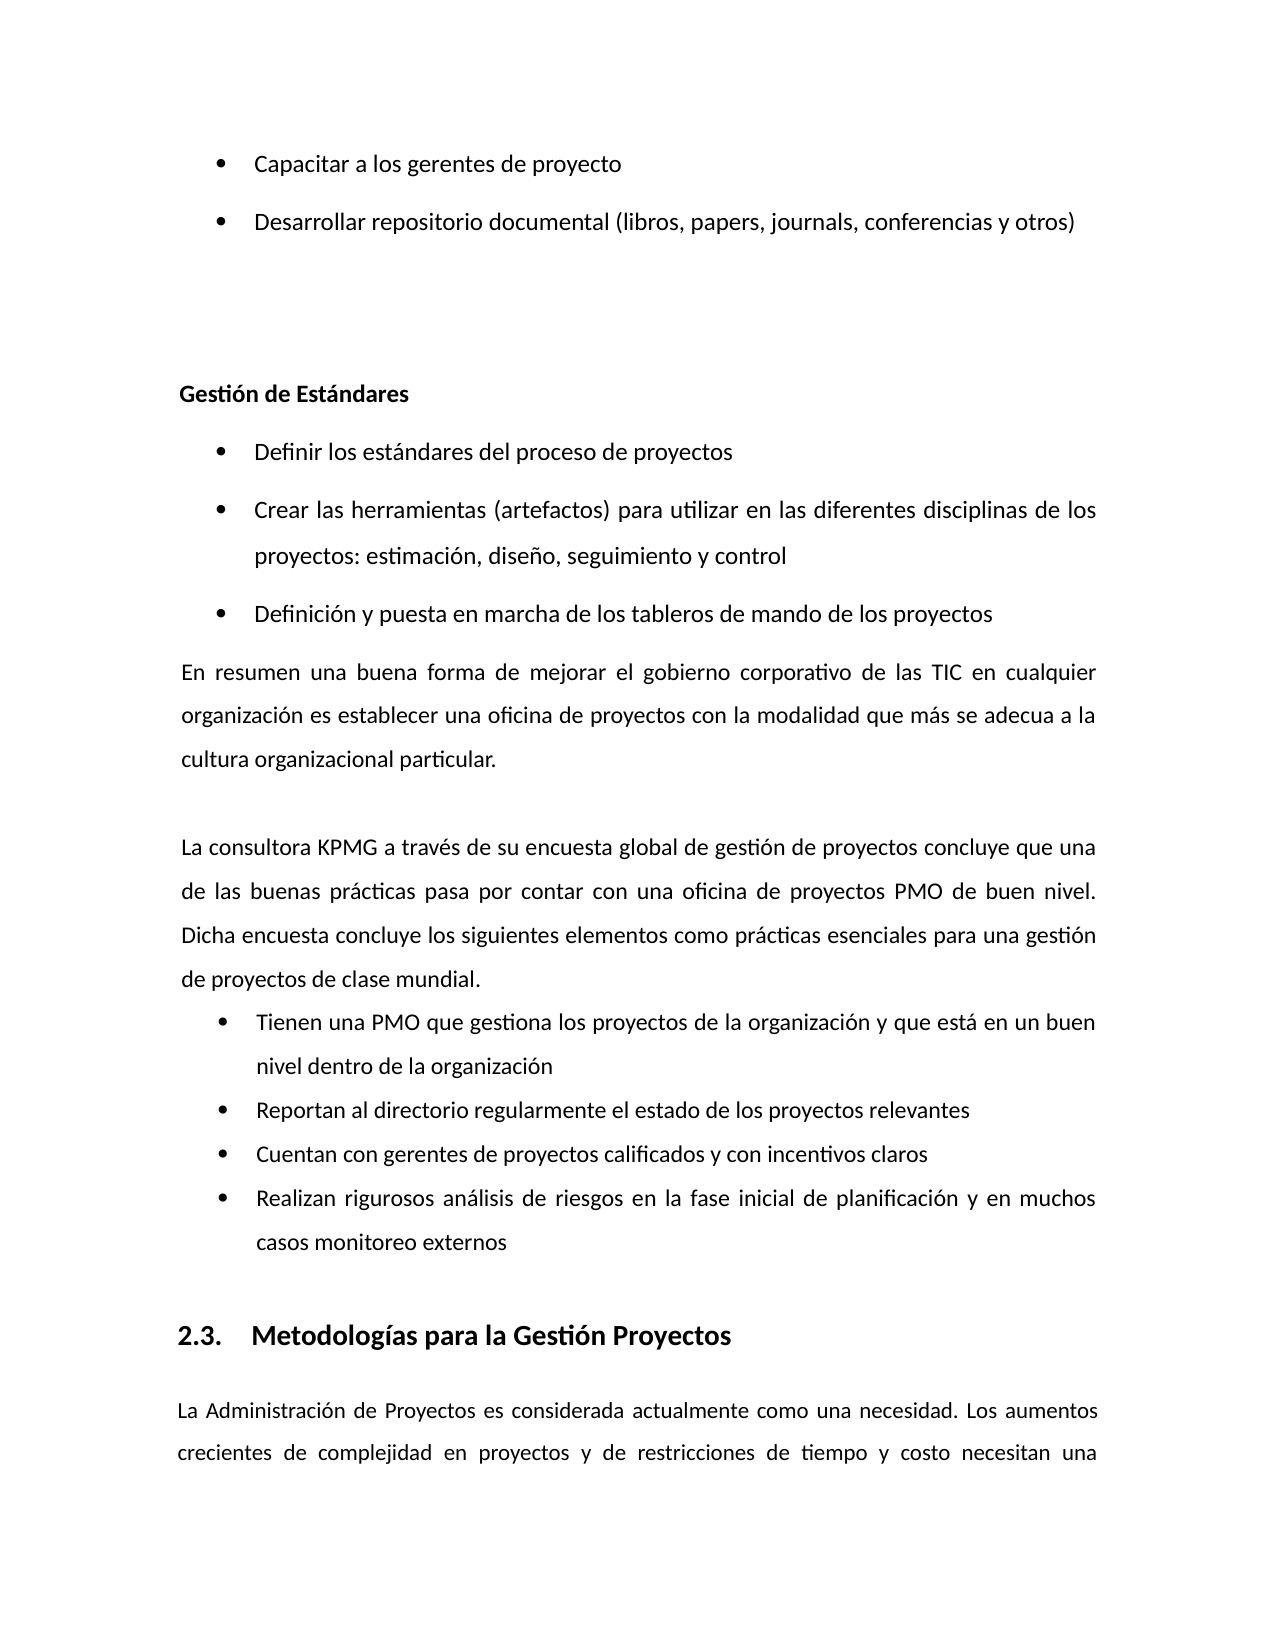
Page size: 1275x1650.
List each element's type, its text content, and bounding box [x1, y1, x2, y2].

list Definir los estándares del proceso de proyectos [217, 436, 1098, 467]
list Crear las herramientas (artefactos) para utilizar en las diferentes disciplinas de los proyectos: estimación, diseño, seguimiento y control [217, 494, 1098, 571]
text Gestión de Estándares [179, 378, 1098, 408]
list Capacitar a los gerentes de proyecto [217, 148, 1098, 178]
list Tienen una PMO que gestiona los proyectos de la organización y que está en un buen nivel dentro de la organización [218, 1007, 1098, 1081]
list Definición y puesta en marcha de los tableros de mando de los proyectos [217, 598, 1098, 629]
list Reportan al directorio regularmente el estado de los proyectos relevantes [218, 1095, 1098, 1124]
text En resumen una buena forma de mejorar el gobierno corporativo de las TIC en cualquier organización es establecer una oficina de proyectos con la modalidad que más se adecua a la cultura organizacional particular. [181, 657, 1098, 774]
subtitle Metodologías para la Gestión Proyectos [177, 1317, 1098, 1353]
text La consultora KPMG a través de su encuesta global de gestión de proyectos concluye que una de las buenas prácticas pasa por contar con una oficina de proyectos PMO de buen nivel. Dicha encuesta concluye los siguientes elementos como prácticas esenciales para una gestión de proyectos de clase mundial. [181, 832, 1098, 993]
list Cuentan con gerentes de proyectos calificados y con incentivos claros [218, 1139, 1098, 1168]
list Desarrollar repositorio documental (libros, papers, journals, conferencias y otros) [217, 206, 1098, 236]
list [177, 1396, 1098, 1466]
list Realizan rigurosos análisis de riesgos en la fase inicial de planificación y en muchos casos monitoreo externos [218, 1183, 1098, 1256]
